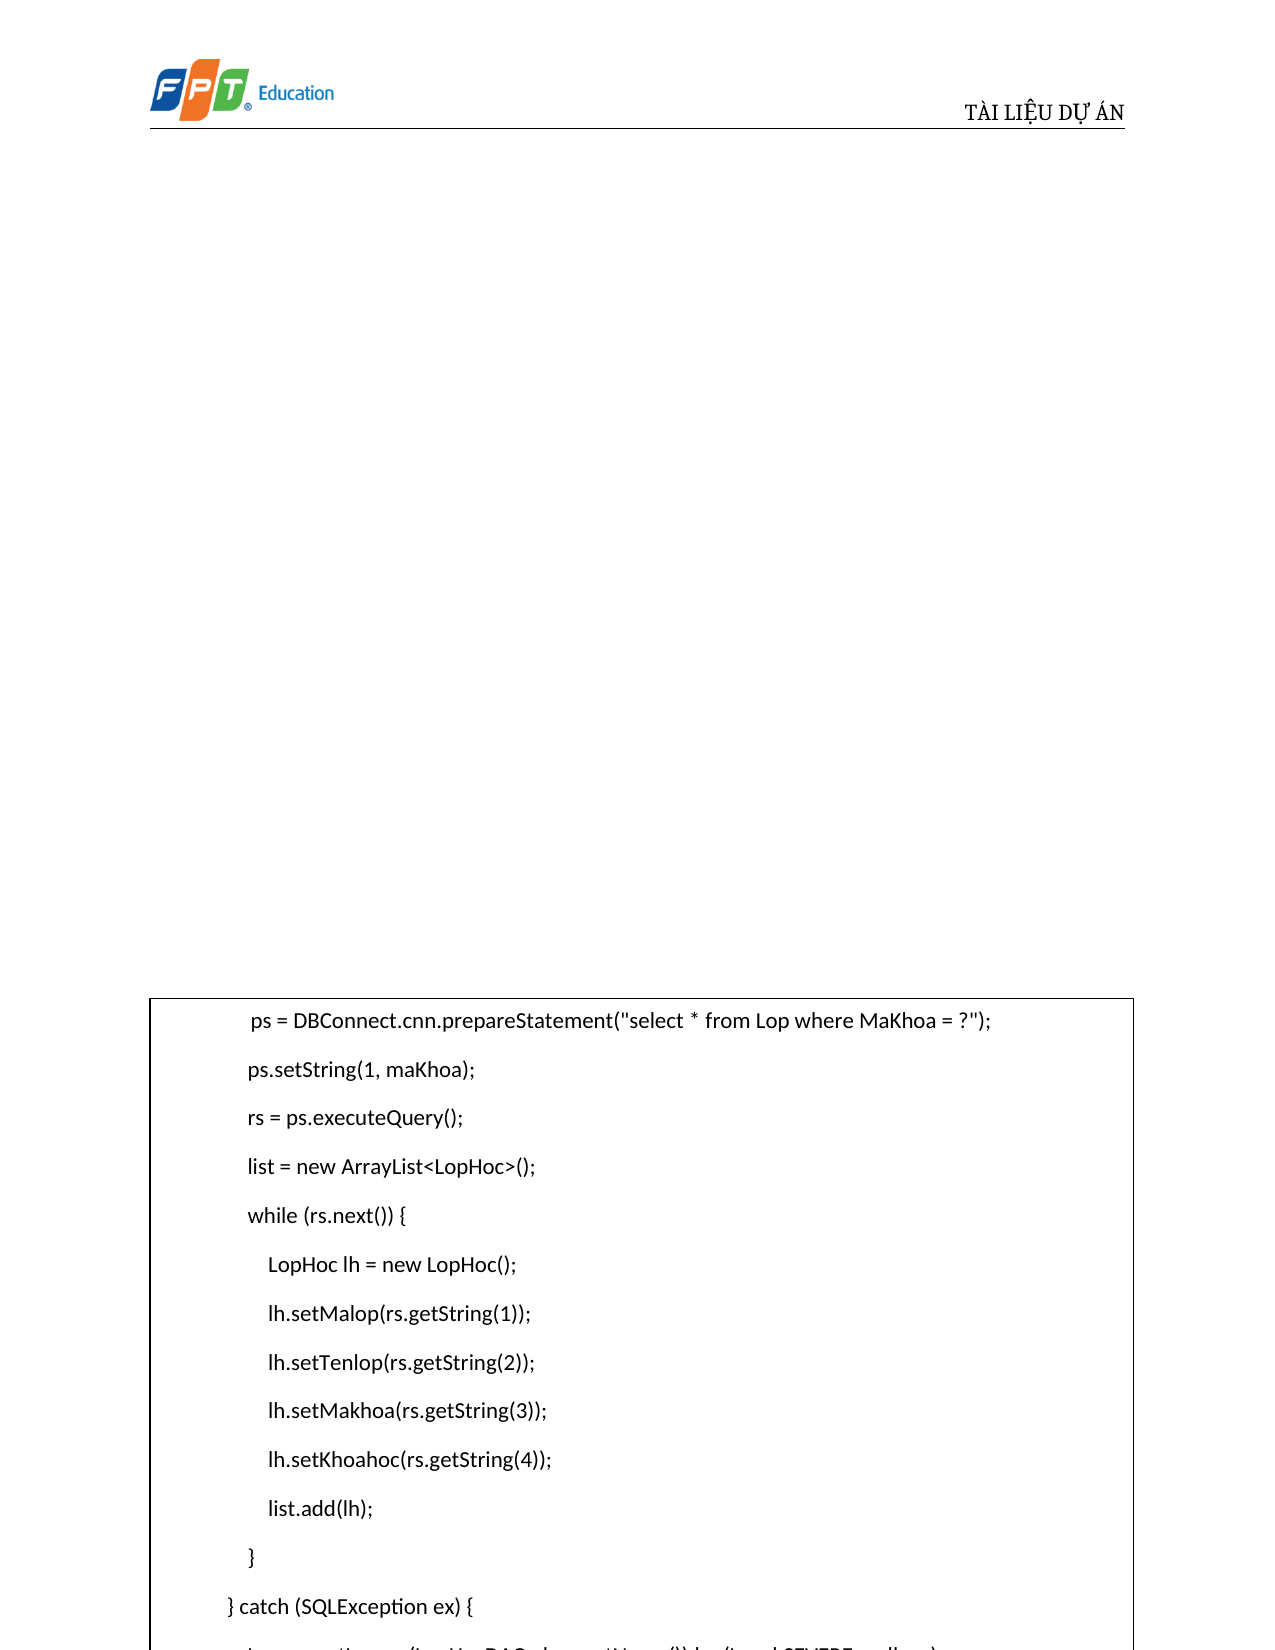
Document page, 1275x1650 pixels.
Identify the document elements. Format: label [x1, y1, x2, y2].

picture [150, 59, 336, 121]
